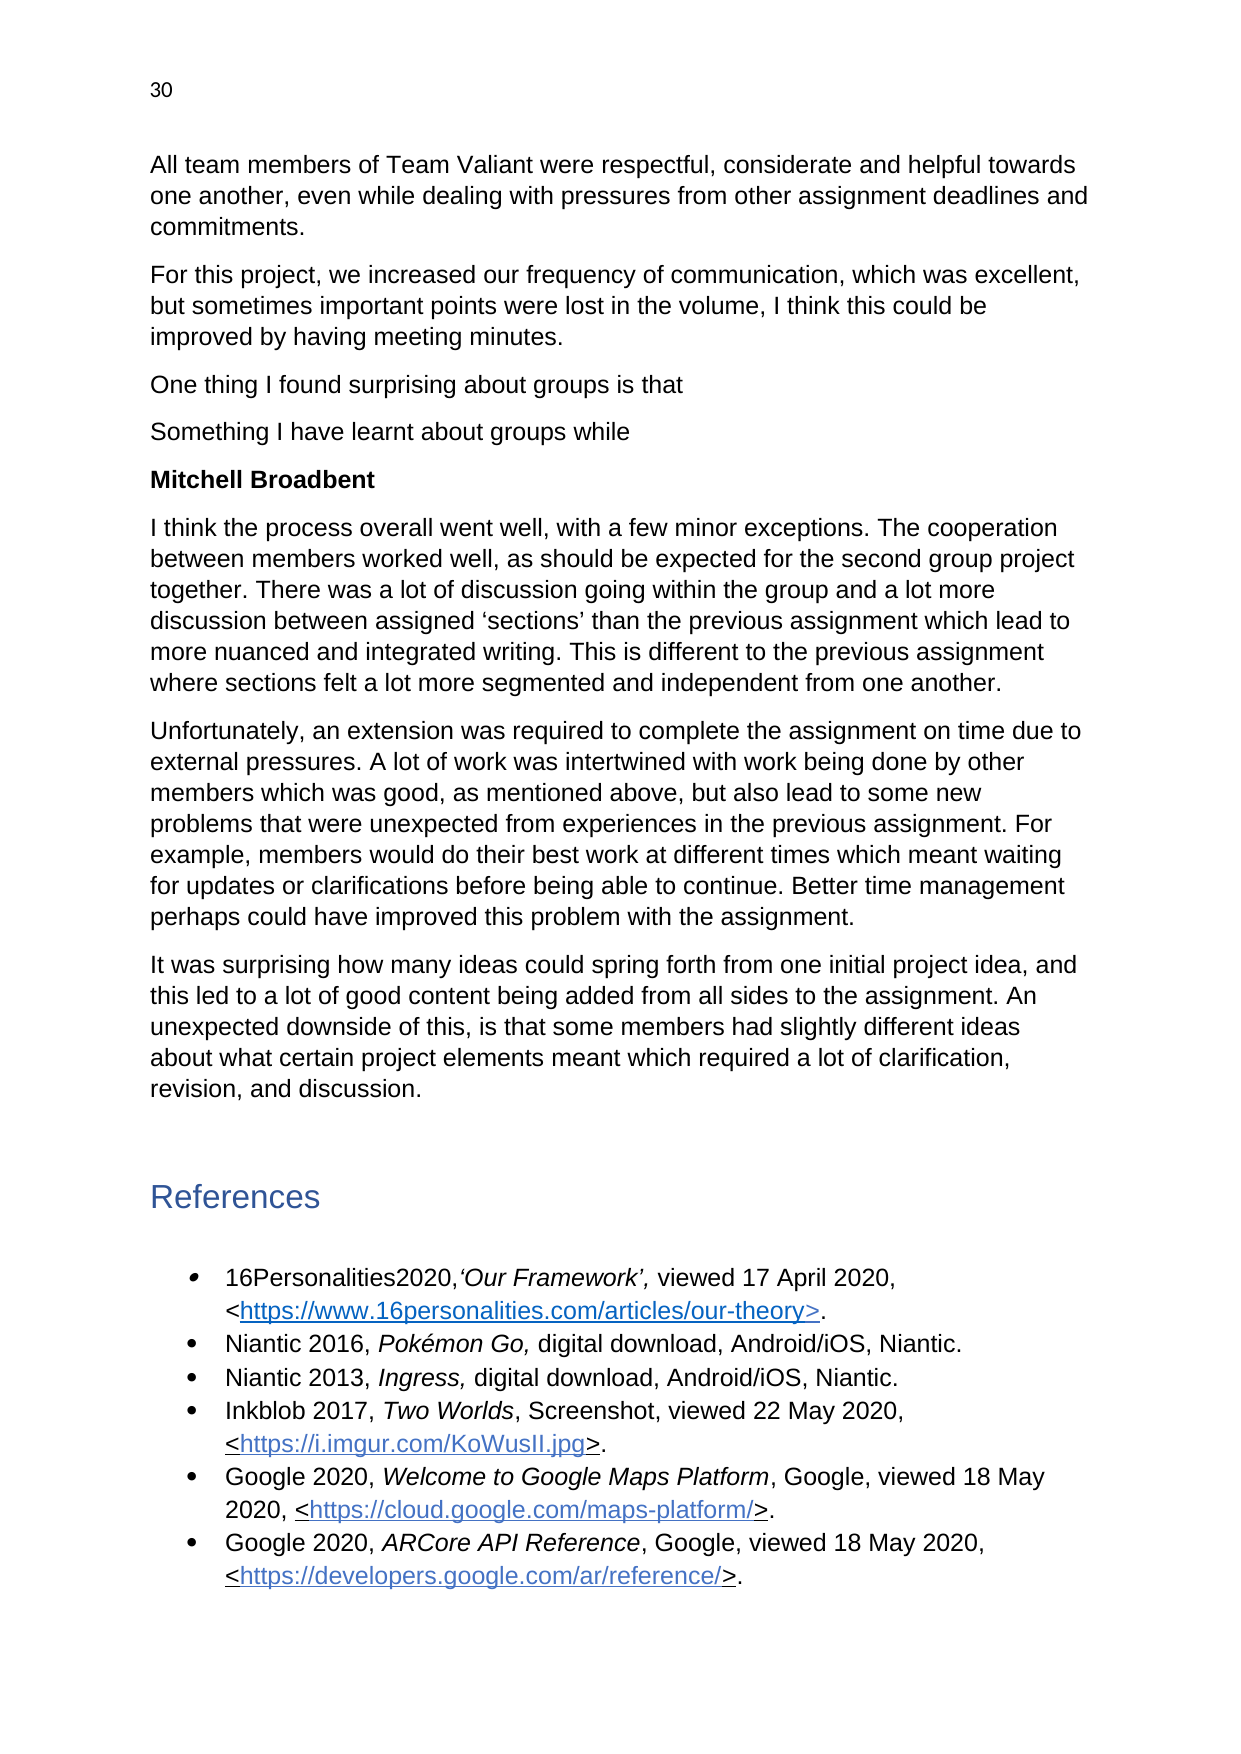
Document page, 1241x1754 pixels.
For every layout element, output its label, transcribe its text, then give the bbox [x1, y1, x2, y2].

text It was surprising how many ideas could spring forth from one initial project idea, and this led to a lot of good content being added from all sides to the assignment. An unexpected downside of this, is that some members had slightly different ideas about what certain project elements meant which required a lot of clarification, revision, and discussion. [150, 949, 1090, 1102]
list Google 2020, ARCore API Reference, Google, viewed 18 May 2020, <https://developers.google.com/ar/reference/>. [187, 1528, 1090, 1590]
subtitle References [150, 1177, 1090, 1215]
text All team members of Team Valiant were respectful, considerate and helpful towards one another, even while dealing with pressures from other assignment deadlines and commitments. [150, 150, 1090, 241]
list Google 2020, Welcome to Google Maps Platform, Google, viewed 18 May 2020, <https://cloud.google.com/maps-platform/>. [187, 1462, 1090, 1524]
list 16Personalities2020,‘Our Framework’, viewed 17 April 2020, <https://www.16personalities.com/articles/our-theory>. [187, 1263, 1090, 1325]
list Niantic 2013, Ingress, digital download, Android/iOS, Niantic. [187, 1362, 1090, 1391]
text Something I have learnt about groups while [150, 417, 1090, 446]
text Mitchell Broadbent [150, 465, 1090, 494]
text I think the process overall went well, with a few minor exceptions. The cooperation between members worked well, as should be expected for the second group project together. There was a lot of discussion going within the group and a lot more discussion between assigned ‘sections’ than the previous assignment which lead to more nuanced and integrated writing. This is different to the previous assignment where sections felt a lot more segmented and independent from one another. [150, 513, 1090, 697]
list Inkblob 2017, Two Worlds, Screenshot, viewed 22 May 2020, <https://i.imgur.com/KoWusII.jpg>. [187, 1396, 1090, 1457]
text For this project, we increased our frequency of communication, which was excellent, but sometimes important points were lost in the volume, I think this could be improved by having meeting minutes. [150, 260, 1090, 351]
list Niantic 2016, Pokémon Go, digital download, Android/iOS, Niantic. [187, 1329, 1090, 1358]
text Unfortunately, an extension was required to complete the assignment on time due to external pressures. A lot of work was intertwined with work being done by other members which was good, as mentioned above, but also lead to some new problems that were unexpected from experiences in the previous assignment. For example, members would do their best work at different times which meant waiting for updates or clarifications before being able to continue. Better time management perhaps could have improved this problem with the assignment. [150, 716, 1090, 931]
text One thing I found surprising about groups is that [150, 369, 1090, 398]
